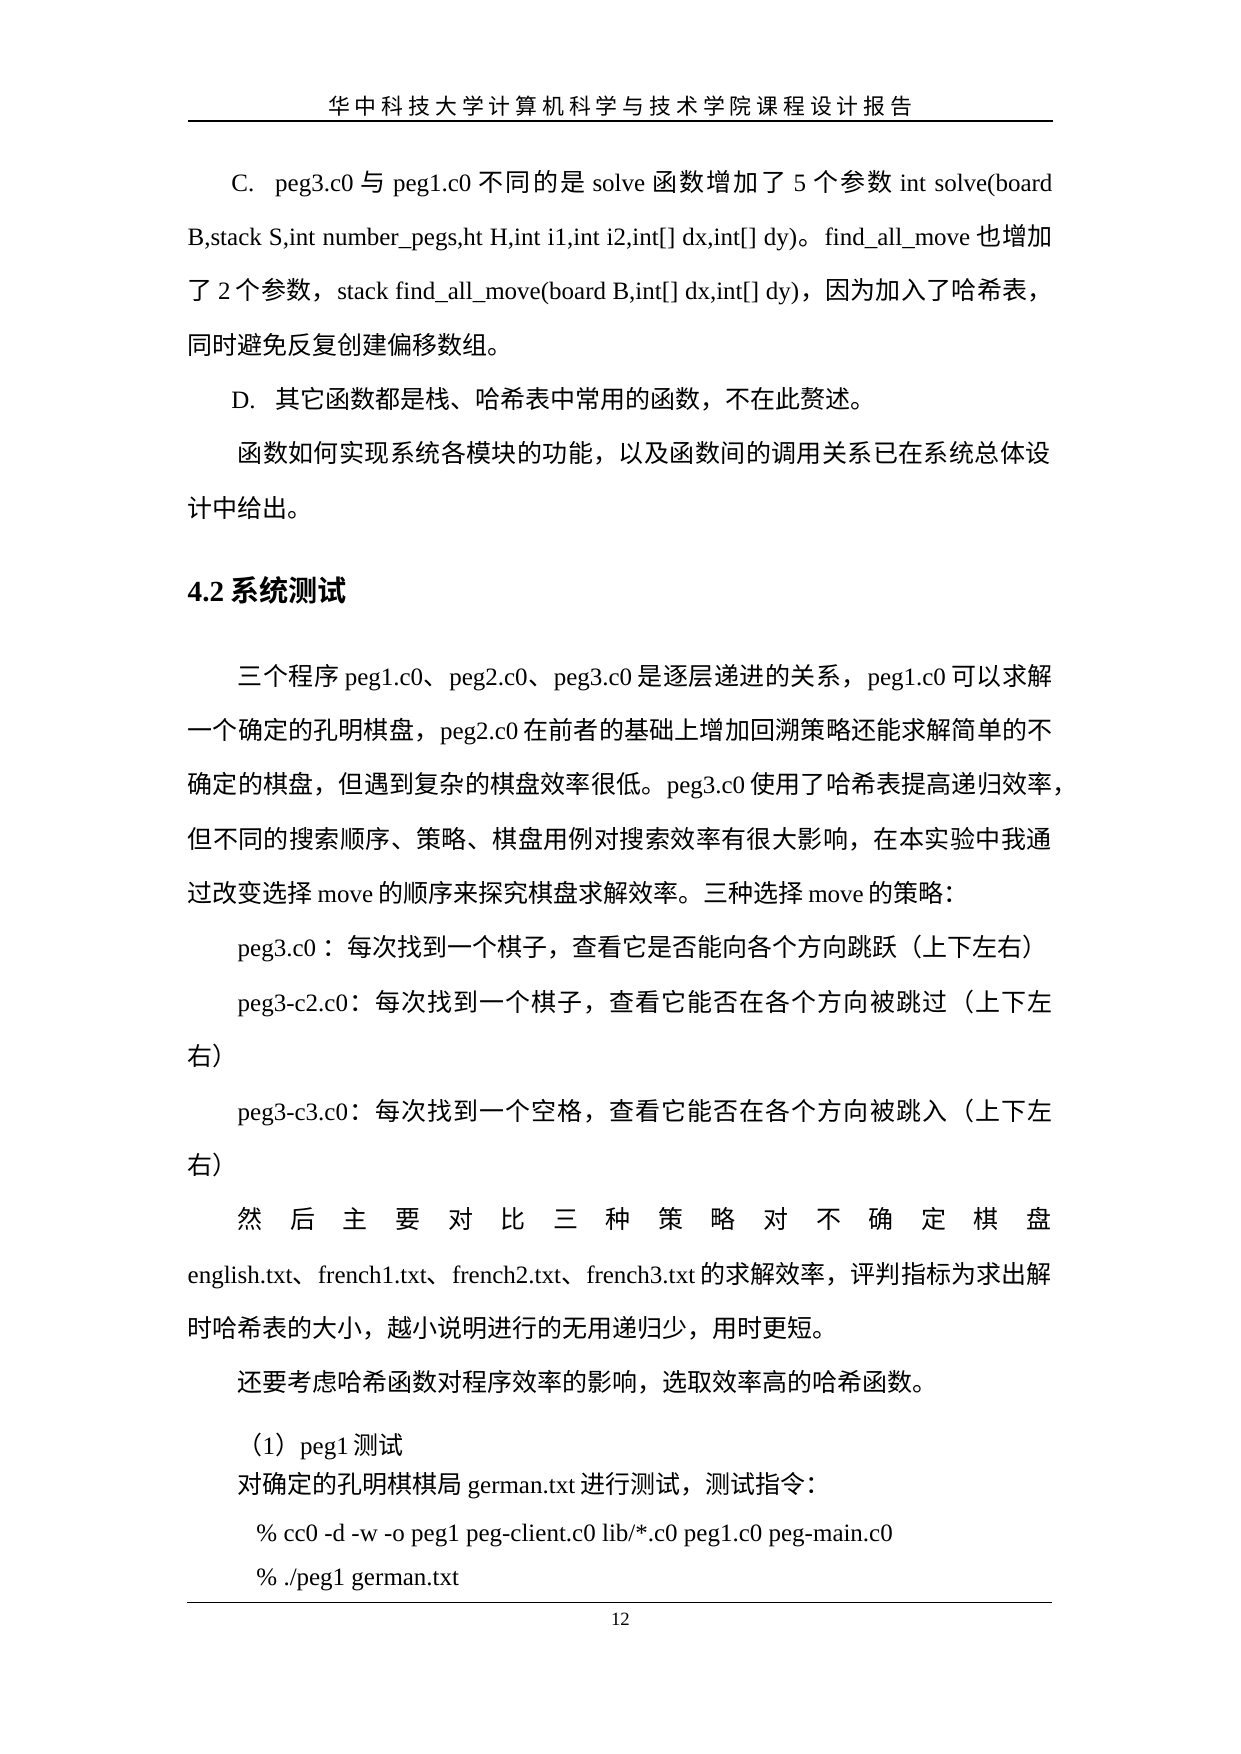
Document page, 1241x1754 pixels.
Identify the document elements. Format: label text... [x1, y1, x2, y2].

text peg3-c3.c0：每次找到一个空格，查看它能否在各个方向被跳入（上下左右） [187, 1091, 1053, 1182]
text 三个程序peg1.c0、peg2.c0、peg3.c0是逐层递进的关系，peg1.c0可以求解一个确定的孔明棋盘，peg2.c0在前者的基础上增加回溯策略还能求解简单的不确定的棋盘，但遇到复杂的棋盘效率很低。peg3.c0使用了哈希表提高递归效率，但不同的搜索顺序、策略、棋盘用例对搜索效率有很大影响，在本实验中我通过改变选择move的顺序来探究棋盘求解效率。三种选择move的策略： [187, 656, 1053, 910]
text % ./peg1 german.txt [187, 1562, 1053, 1590]
list 其它函数都是栈、哈希表中常用的函数，不在此赘述。 [187, 379, 1053, 416]
text 还要考虑哈希函数对程序效率的影响，选取效率高的哈希函数。 [187, 1363, 1053, 1399]
list peg1测试 [187, 1417, 1053, 1464]
text peg3-c2.c0：每次找到一个棋子，查看它能否在各个方向被跳过（上下左右） [187, 982, 1053, 1073]
subtitle 4.2系统测试 [187, 568, 1053, 610]
text 函数如何实现系统各模块的功能，以及函数间的调用关系已在系统总体设计中给出。 [187, 434, 1053, 524]
text 对确定的孔明棋棋局german.txt进行测试，测试指令： [187, 1464, 1053, 1500]
text % cc0 -d -w -o peg1 peg-client.c0 lib/*.c0 peg1.c0 peg-main.c0 [187, 1518, 1053, 1547]
text peg3.c0 ：每次找到一个棋子，查看它是否能向各个方向跳跃（上下左右） [187, 928, 1053, 964]
list peg3.c0与peg1.c0不同的是solve函数增加了5个参数int solve(board B,stack S,int number_pegs,ht H,int i1,int i2,int[] dx,int[] dy)。find_all_move也增加了2个参数，stack find_all_move(board B,int[] dx,int[] dy)，因为加入了哈希表，同时避免反复创建偏移数组。 [187, 162, 1053, 361]
text 然后主要对比三种策略对不确定棋盘english.txt、french1.txt、french2.txt、french3.txt的求解效率，评判指标为求出解时哈希表的大小，越小说明进行的无用递归少，用时更短。 [187, 1200, 1053, 1345]
